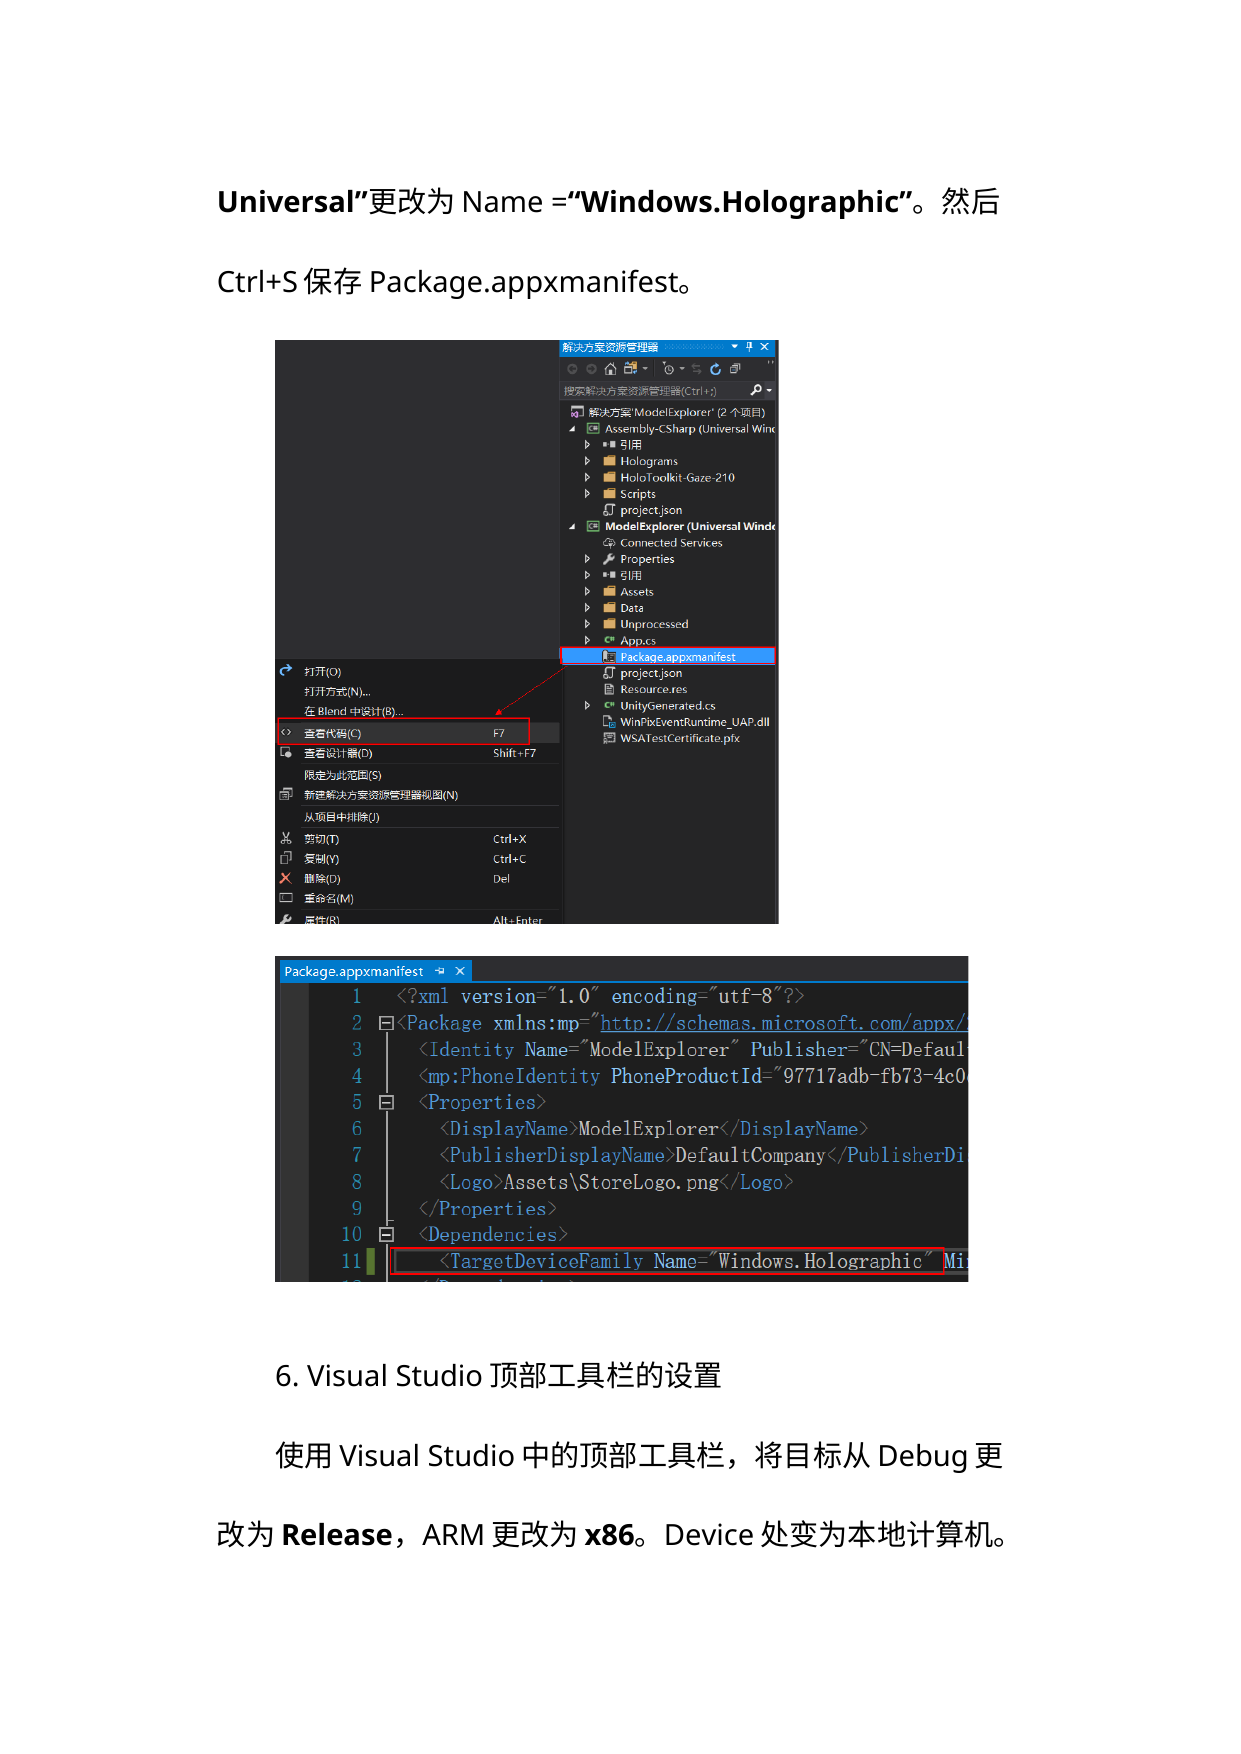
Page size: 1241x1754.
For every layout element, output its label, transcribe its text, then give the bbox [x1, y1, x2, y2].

picture [275, 340, 779, 924]
text 使用Visual Studio中的顶部工具栏，将目标从Debug更改为Release，ARM更改为x86。Device处变为本地计算机。 [217, 1414, 1023, 1572]
subtitle 6. Visual Studio顶部工具栏的设置 [217, 1334, 1023, 1414]
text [217, 161, 1023, 319]
picture [275, 956, 969, 1282]
